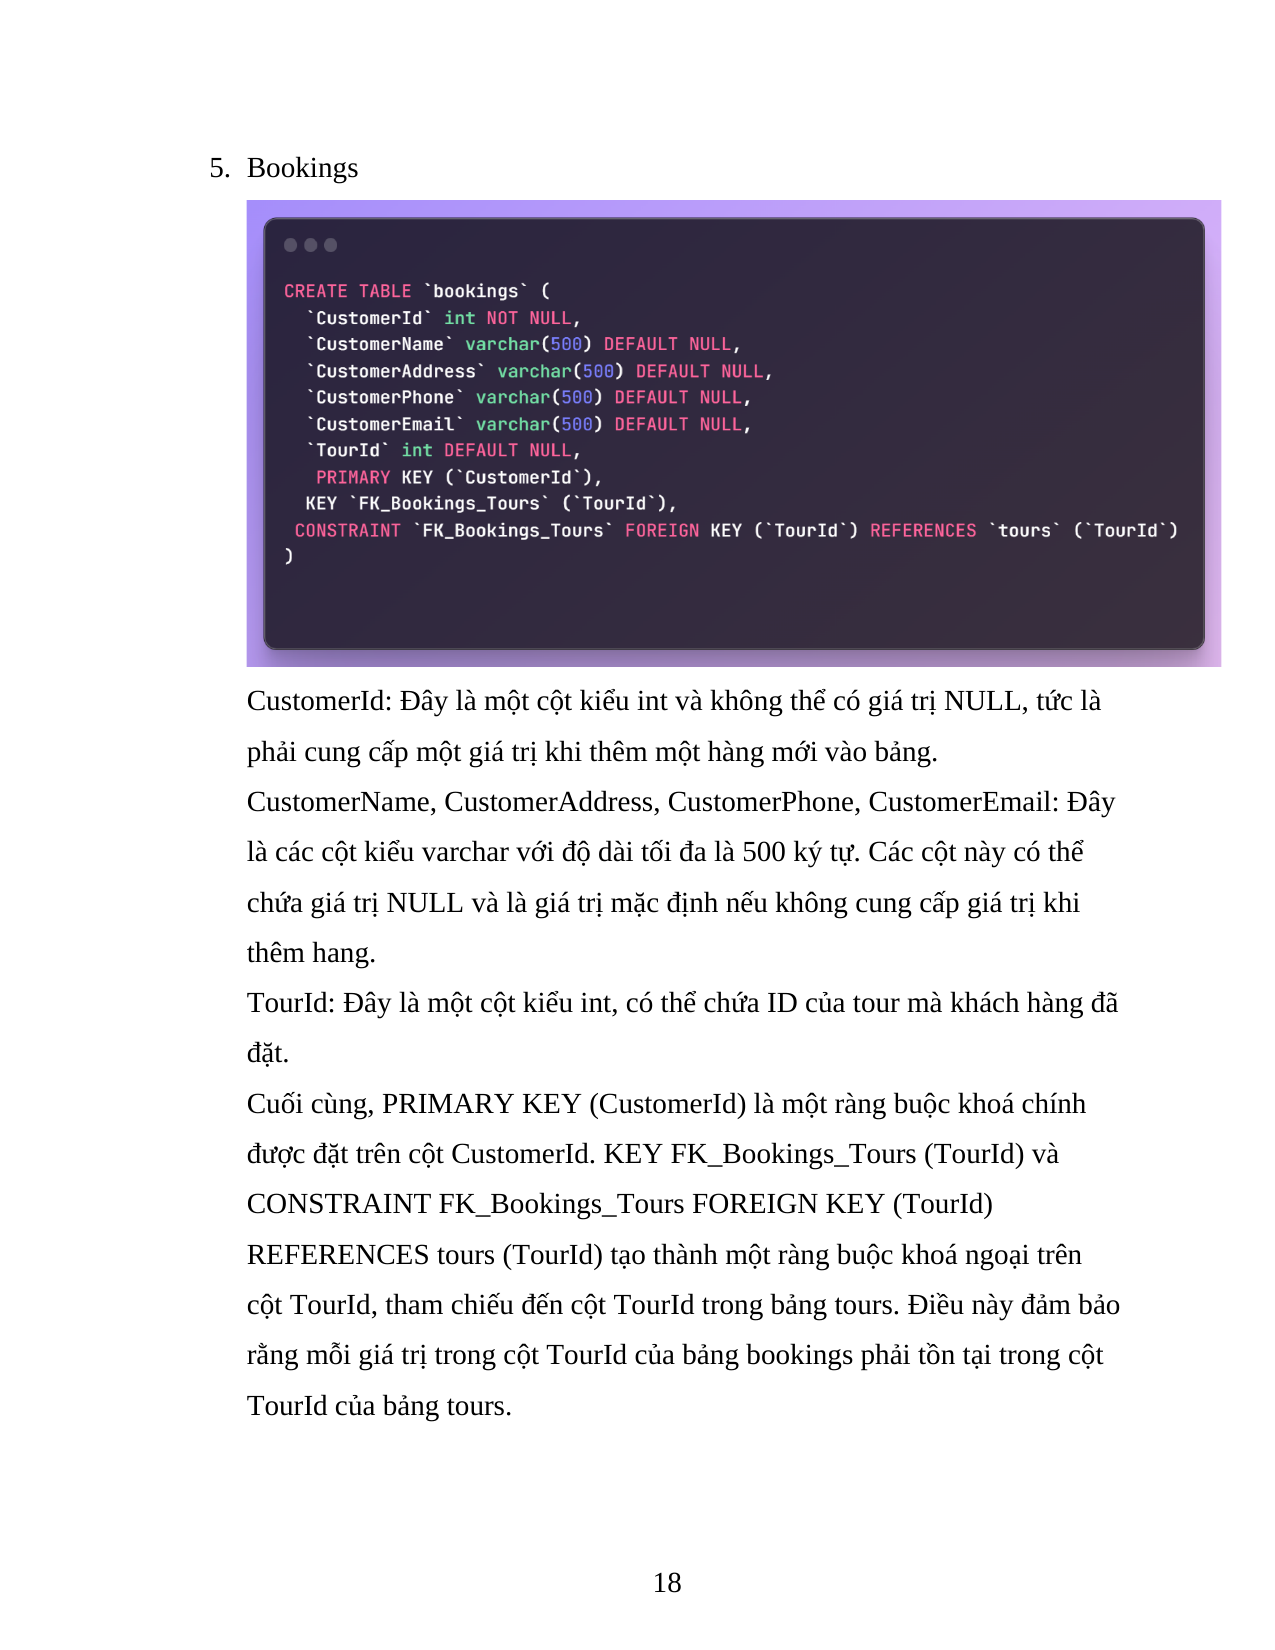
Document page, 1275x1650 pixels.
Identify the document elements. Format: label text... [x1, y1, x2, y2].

picture [246, 200, 1222, 667]
